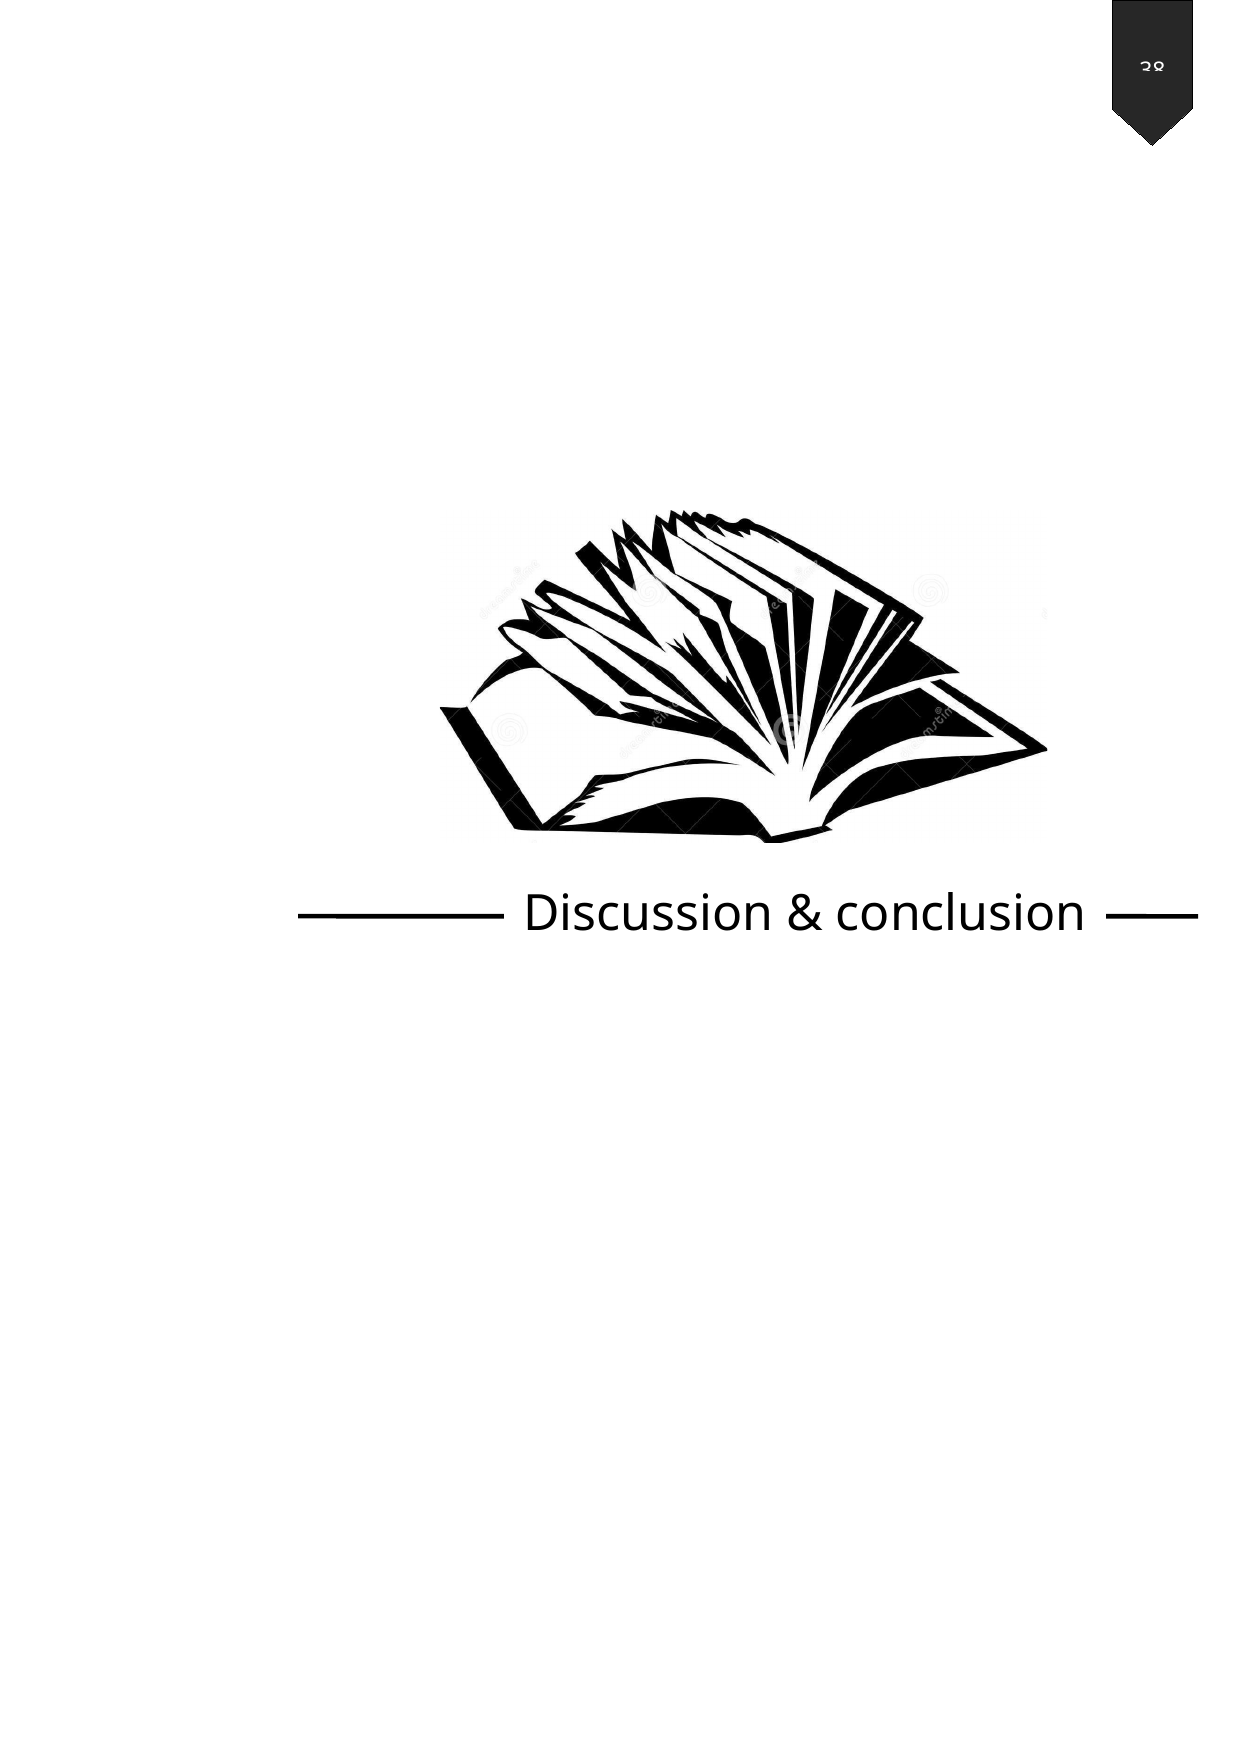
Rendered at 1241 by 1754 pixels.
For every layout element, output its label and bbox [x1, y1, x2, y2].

picture [439, 510, 1048, 843]
